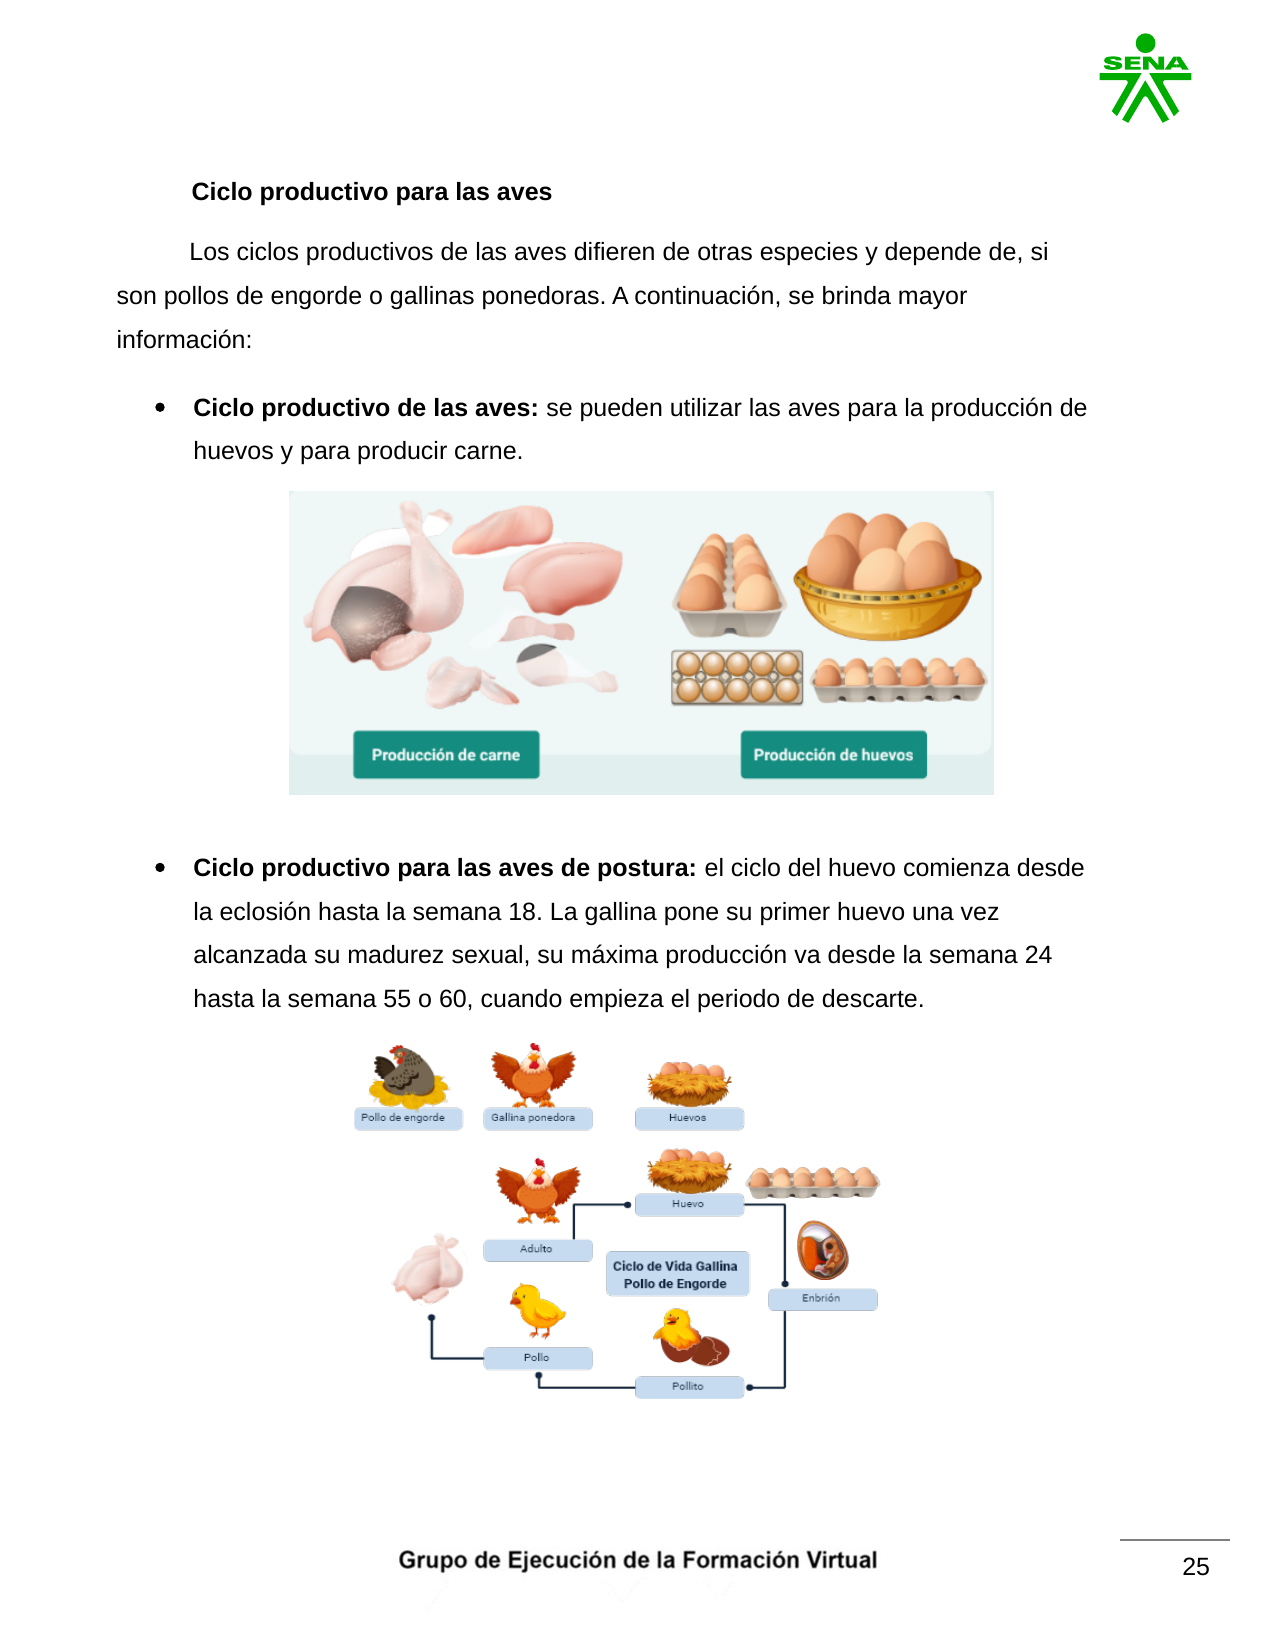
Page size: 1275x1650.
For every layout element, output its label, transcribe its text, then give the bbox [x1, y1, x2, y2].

list Ciclo productivo de las aves: se pueden utilizar las aves para la producción de huevos y para producir carne. [156, 393, 1090, 465]
picture [0, 1499, 1275, 1611]
list Ciclo productivo para las aves de postura: el ciclo del huevo comienza desde la eclosión hasta la semana 18. La gallina pone su primer huevo una vez alcanzada su madurez sexual, su máxima producción va desde la semana 24 hasta la semana 55 o 60, cuando empieza el periodo de descarte. [156, 853, 1090, 1012]
text Ciclo productivo para las aves [191, 177, 1167, 206]
picture [289, 491, 994, 795]
text Los ciclos productivos de las aves difieren de otras especies y depende de, si son pollos de engorde o gallinas ponedoras. A continuación, se brinda mayor información: [116, 237, 1090, 353]
picture [354, 1043, 881, 1399]
